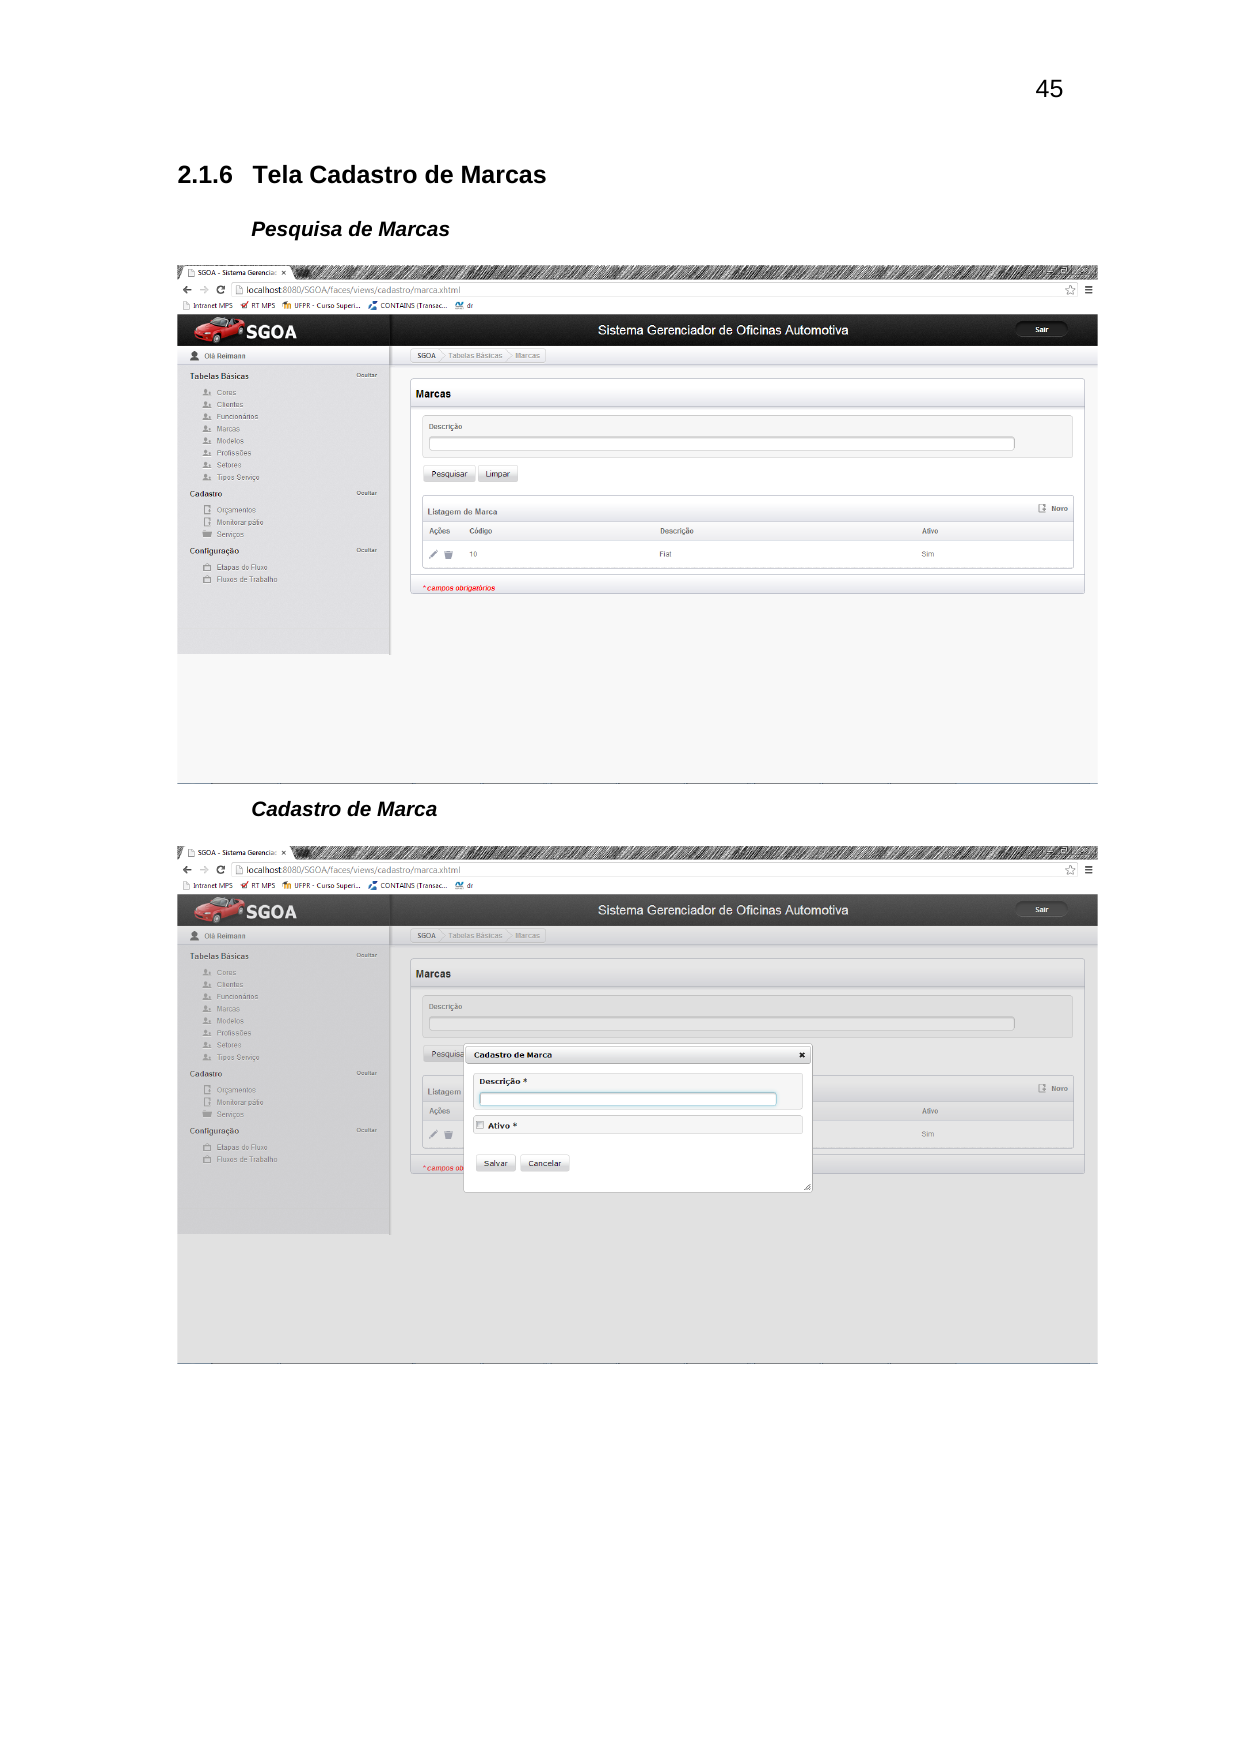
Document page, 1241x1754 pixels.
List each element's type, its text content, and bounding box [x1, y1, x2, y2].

text Tela Cadastro de Marcas [177, 160, 1063, 189]
picture [177, 265, 1098, 784]
picture [177, 846, 1098, 1364]
list Pesquisa de Marcas [177, 216, 1063, 241]
list Cadastro de Marca [177, 796, 1063, 821]
